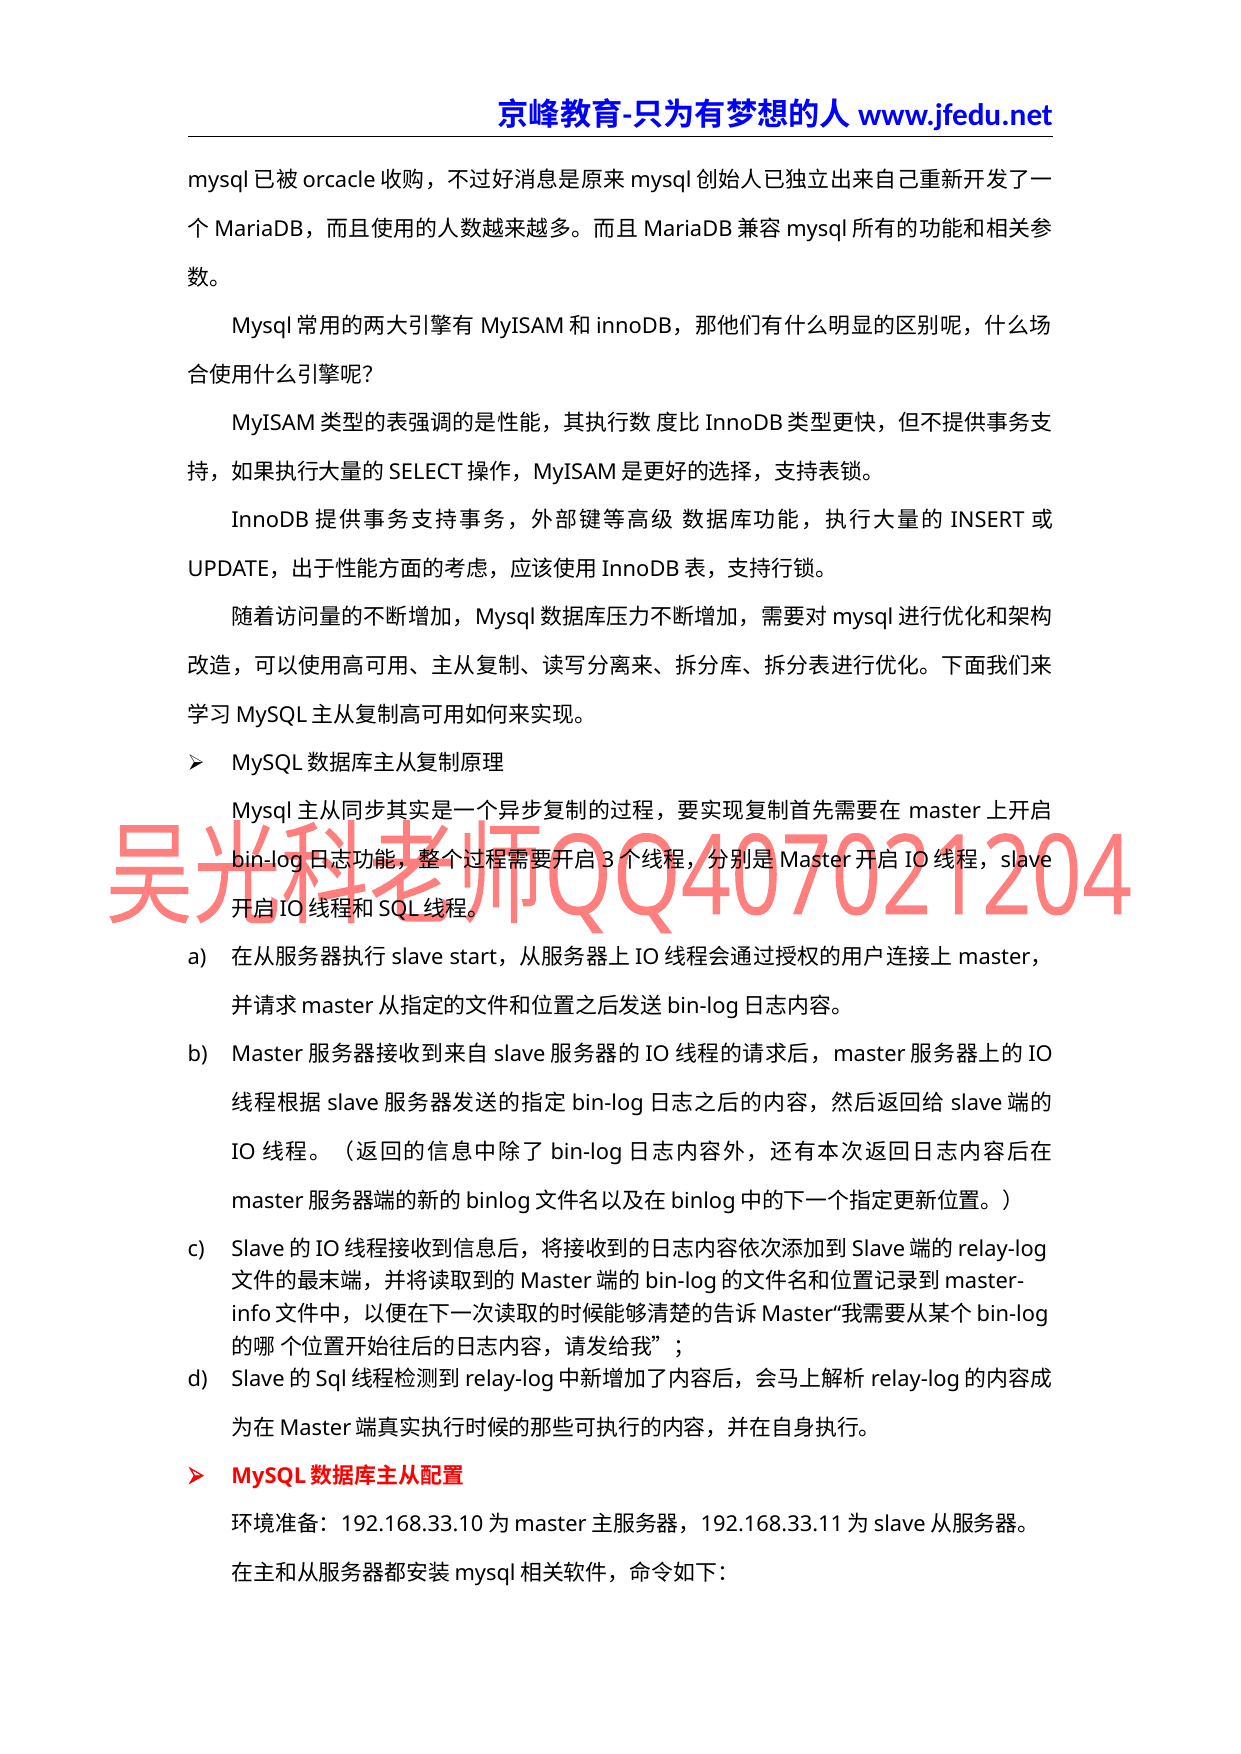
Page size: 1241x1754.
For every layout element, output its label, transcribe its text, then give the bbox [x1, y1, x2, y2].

list Slave的Sql线程检测到relay-log中新增加了内容后，会马上解析relay-log的内容成为在Master端真实执行时候的那些可执行的内容，并在自身执行。 [187, 1361, 1053, 1442]
text InnoDB提供事务支持事务，外部键等高级 数据库功能，执行大量的INSERT或UPDATE，出于性能方面的考虑，应该使用InnoDB表，支持行锁。 [187, 502, 1053, 583]
text 在主和从服务器都安装mysql相关软件，命令如下： [231, 1554, 1053, 1587]
text Mysql主从同步其实是一个异步复制的过程，要实现复制首先需要在master上开启bin-log日志功能，整个过程需要开启3个线程，分别是Master开启IO线程，slave开启IO线程和SQL线程。 [231, 793, 1053, 923]
list MySQL数据库主从复制原理 [187, 745, 1053, 777]
text 随着访问量的不断增加，Mysql数据库压力不断增加，需要对mysql进行优化和架构改造，可以使用高可用、主从复制、读写分离来、拆分库、拆分表进行优化。下面我们来学习MySQL主从复制高可用如何来实现。 [187, 599, 1053, 729]
list MySQL数据库主从配置 [187, 1458, 1053, 1490]
list Master服务器接收到来自slave服务器的IO线程的请求后，master服务器上的IO线程根据slave服务器发送的指定bin-log日志之后的内容，然后返回给slave端的IO线程。（返回的信息中除了bin-log日志内容外，还有本次返回日志内容后在master服务器端的新的binlog文件名以及在binlog中的下一个指定更新位置。） [187, 1036, 1053, 1215]
list Slave的IO线程接收到信息后，将接收到的日志内容依次添加到Slave端的relay-log文件的最末端，并将读取到的Master端的 bin-log的文件名和位置记录到master-info文件中，以便在下一次读取的时候能够清楚的告诉Master“我需要从某个bin-log的哪 个位置开始往后的日志内容，请发给我”； [187, 1231, 1053, 1361]
text 对应目前主流的LAMP架构来说,Mysql更是得到各位IT运维、DBA的青睐，目前mysql已被orcacle收购，不过好消息是原来mysql创始人已独立出来自己重新开发了一个MariaDB，而且使用的人数越来越多。而且MariaDB兼容mysql所有的功能和相关参数。 [187, 162, 1053, 292]
text Mysql常用的两大引擎有MyISAM和innoDB，那他们有什么明显的区别呢，什么场合使用什么引擎呢？ [187, 308, 1053, 389]
text 环境准备：192.168.33.10为master主服务器，192.168.33.11为slave从服务器。 [231, 1506, 1053, 1539]
text MyISAM类型的表强调的是性能，其执行数 度比InnoDB类型更快，但不提供事务支持，如果执行大量的SELECT操作，MyISAM是更好的选择，支持表锁。 [187, 405, 1053, 486]
list 在从服务器执行slave start，从服务器上IO线程会通过授权的用户连接上master，并请求master从指定的文件和位置之后发送bin-log日志内容。 [187, 939, 1053, 1020]
